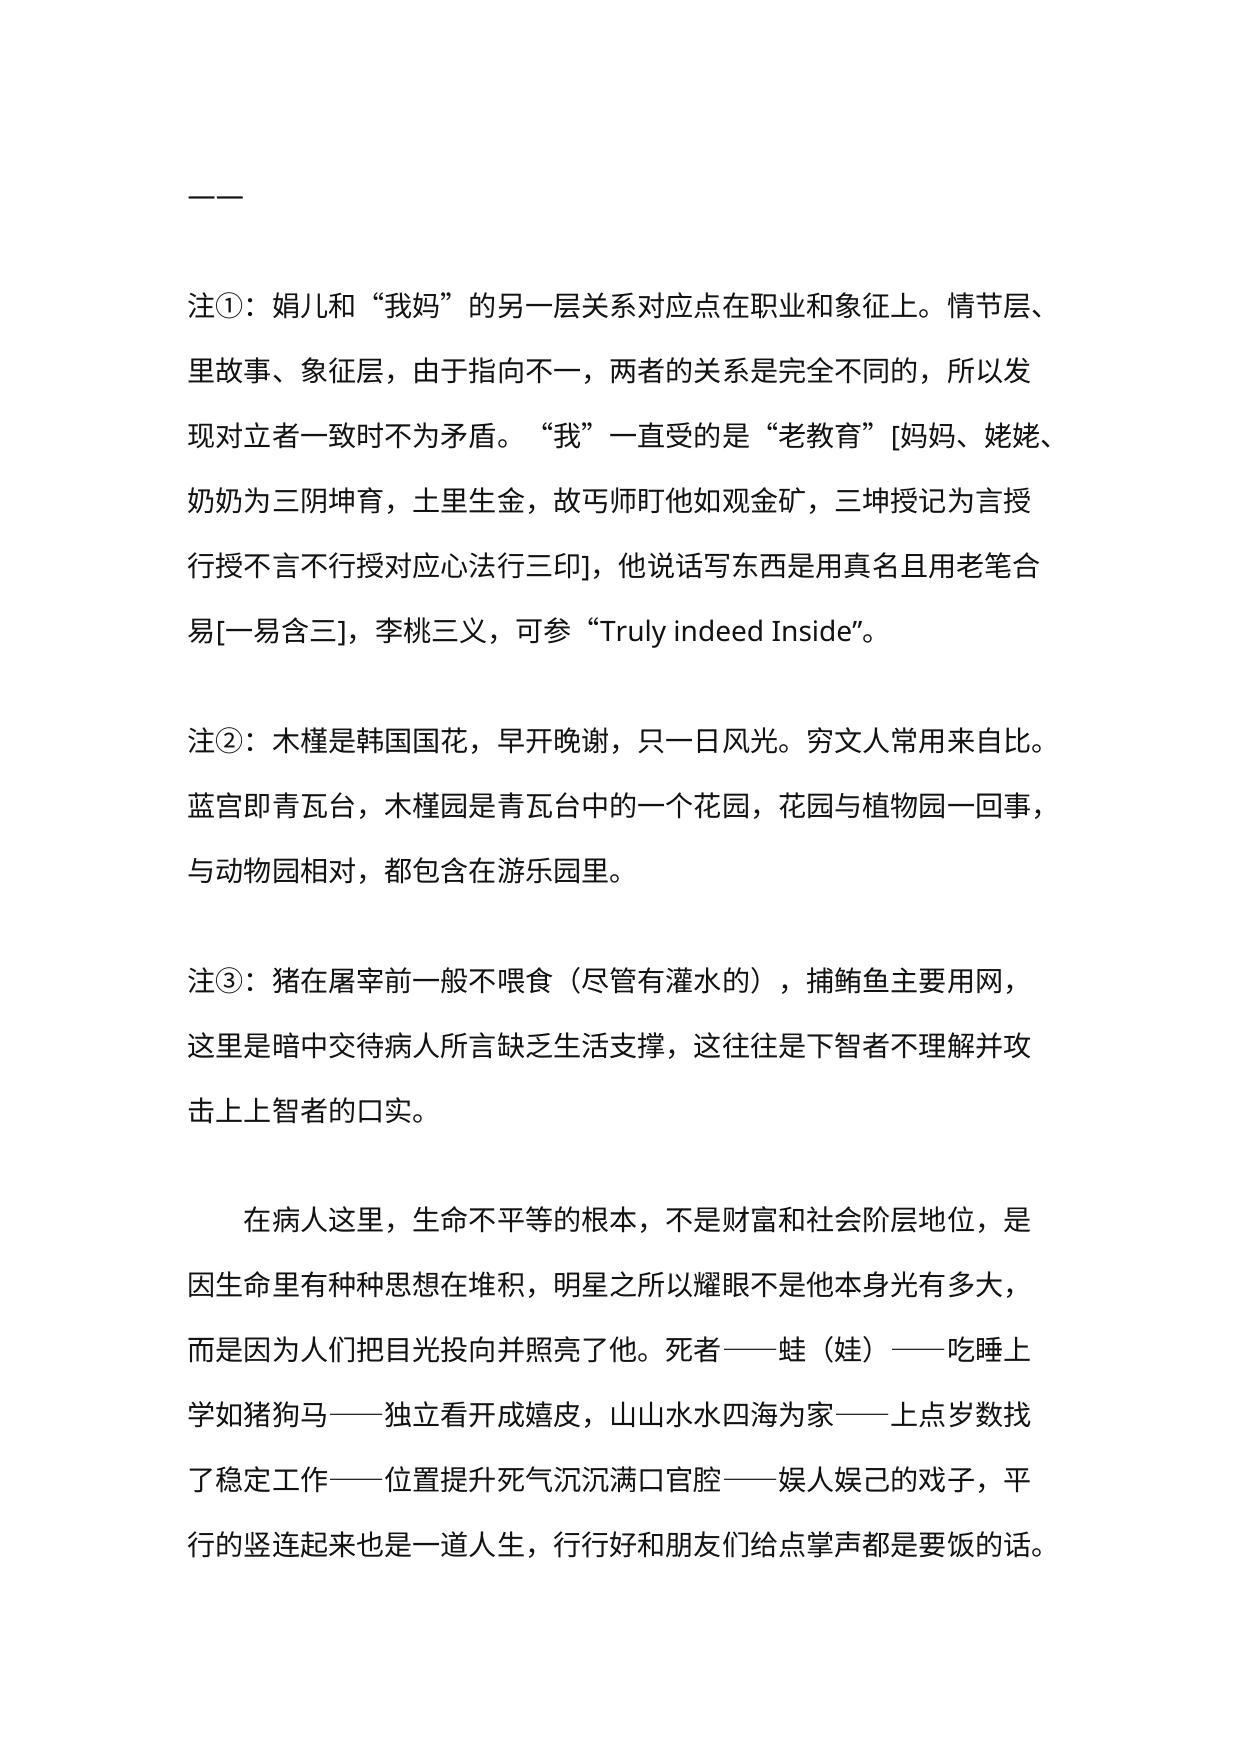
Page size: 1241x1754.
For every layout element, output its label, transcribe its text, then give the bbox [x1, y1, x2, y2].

text 注③：猪在屠宰前一般不喂食（尽管有灌水的），捕鲔鱼主要用网，这里是暗中交待病人所言缺乏生活支撑，这往往是下智者不理解并攻击上上智者的口实。 [187, 946, 1053, 1141]
text 注①：娟儿和“我妈”的另一层关系对应点在职业和象征上。情节层、里故事、象征层，由于指向不一，两者的关系是完全不同的，所以发现对立者一致时不为矛盾。“我”一直受的是“老教育”[妈妈、姥姥、奶奶为三阴坤育，土里生金，故丐师盯他如观金矿，三坤授记为言授行授不言不行授对应心法行三印]，他说话写东西是用真名且用老笔合易[一易含三]，李桃三义，可参“Truly indeed Inside”。 [187, 272, 1053, 662]
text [187, 1186, 1053, 1576]
text 注②：木槿是韩国国花，早开晚谢，只一日风光。穷文人常用来自比。蓝宫即青瓦台，木槿园是青瓦台中的一个花园，花园与植物园一回事，与动物园相对，都包含在游乐园里。 [187, 707, 1053, 902]
text ―― [187, 162, 1053, 227]
